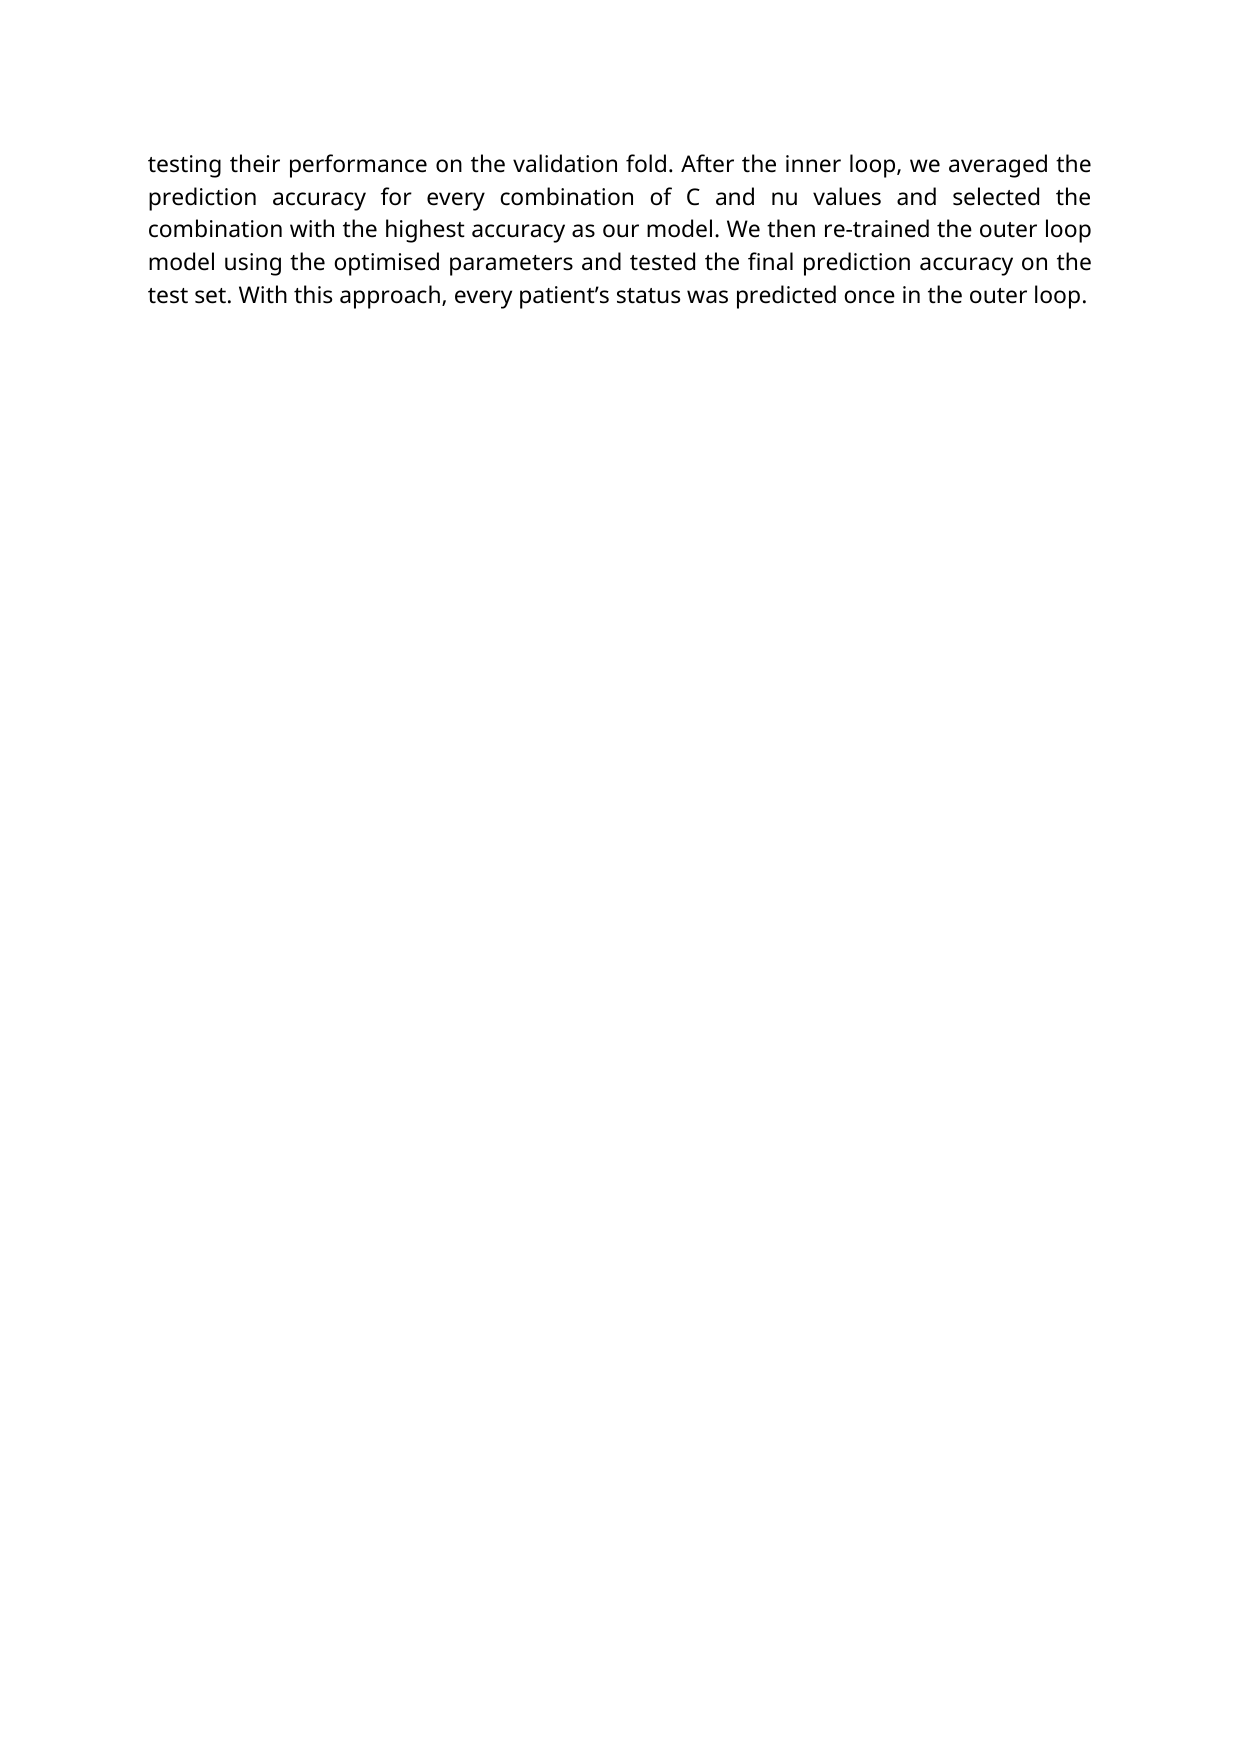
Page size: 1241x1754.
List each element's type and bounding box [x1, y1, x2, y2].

text [148, 148, 1093, 310]
